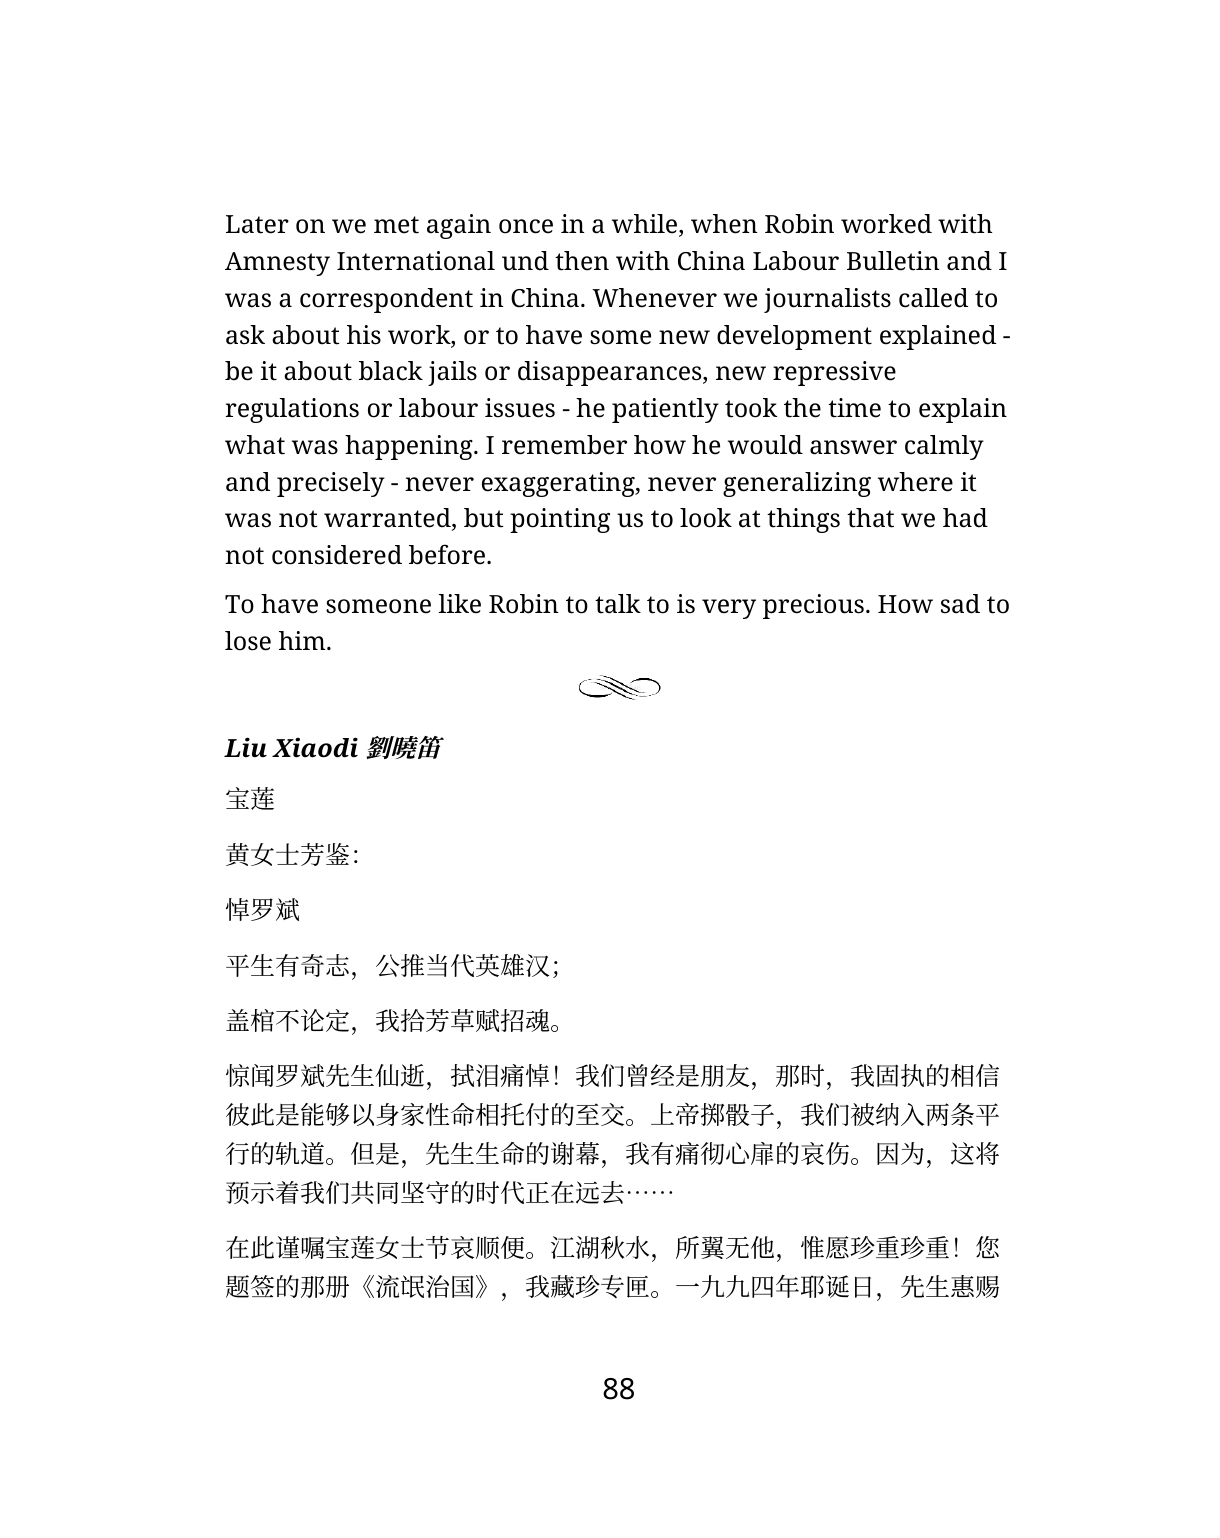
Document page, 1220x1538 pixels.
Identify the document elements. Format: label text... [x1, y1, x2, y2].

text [225, 1229, 1012, 1303]
text 盖棺不论定，我拾芳草赋招魂。 [225, 1002, 1012, 1037]
text 悼罗斌 [225, 891, 1012, 927]
text Liu Xiaodi 劉曉笛 [225, 728, 1012, 764]
text To have someone like Robin to talk to is very precious. How sad to lose him. [225, 587, 1012, 658]
text Later on we met again once in a while, when Robin worked with Amnesty International und then with China Labour Bulletin and I was a correspondent in China. Whenever we journalists called to ask about his work, or to have some new development explained - be it about black jails or disappearances, new repressive regulations or labour issues - he patiently took the time to explain what was happening. I remember how he would answer calmly and precisely - never exaggerating, never generalizing where it was not warranted, but pointing us to look at things that we had not considered before. [225, 207, 1012, 572]
text 黄女士芳鉴： [225, 835, 1012, 871]
text 惊闻罗斌先生仙逝，拭泪痛悼！我们曾经是朋友，那时，我固执的相信彼此是能够以身家性命相托付的至交。上帝掷骰子，我们被纳入两条平行的轨道。但是，先生生命的谢幕，我有痛彻心扉的哀伤。因为，这将预示着我们共同坚守的时代正在远去…… [225, 1057, 1012, 1209]
text 宝莲 [225, 780, 1012, 816]
picture [575, 673, 663, 702]
text 平生有奇志，公推当代英雄汉； [225, 946, 1012, 982]
